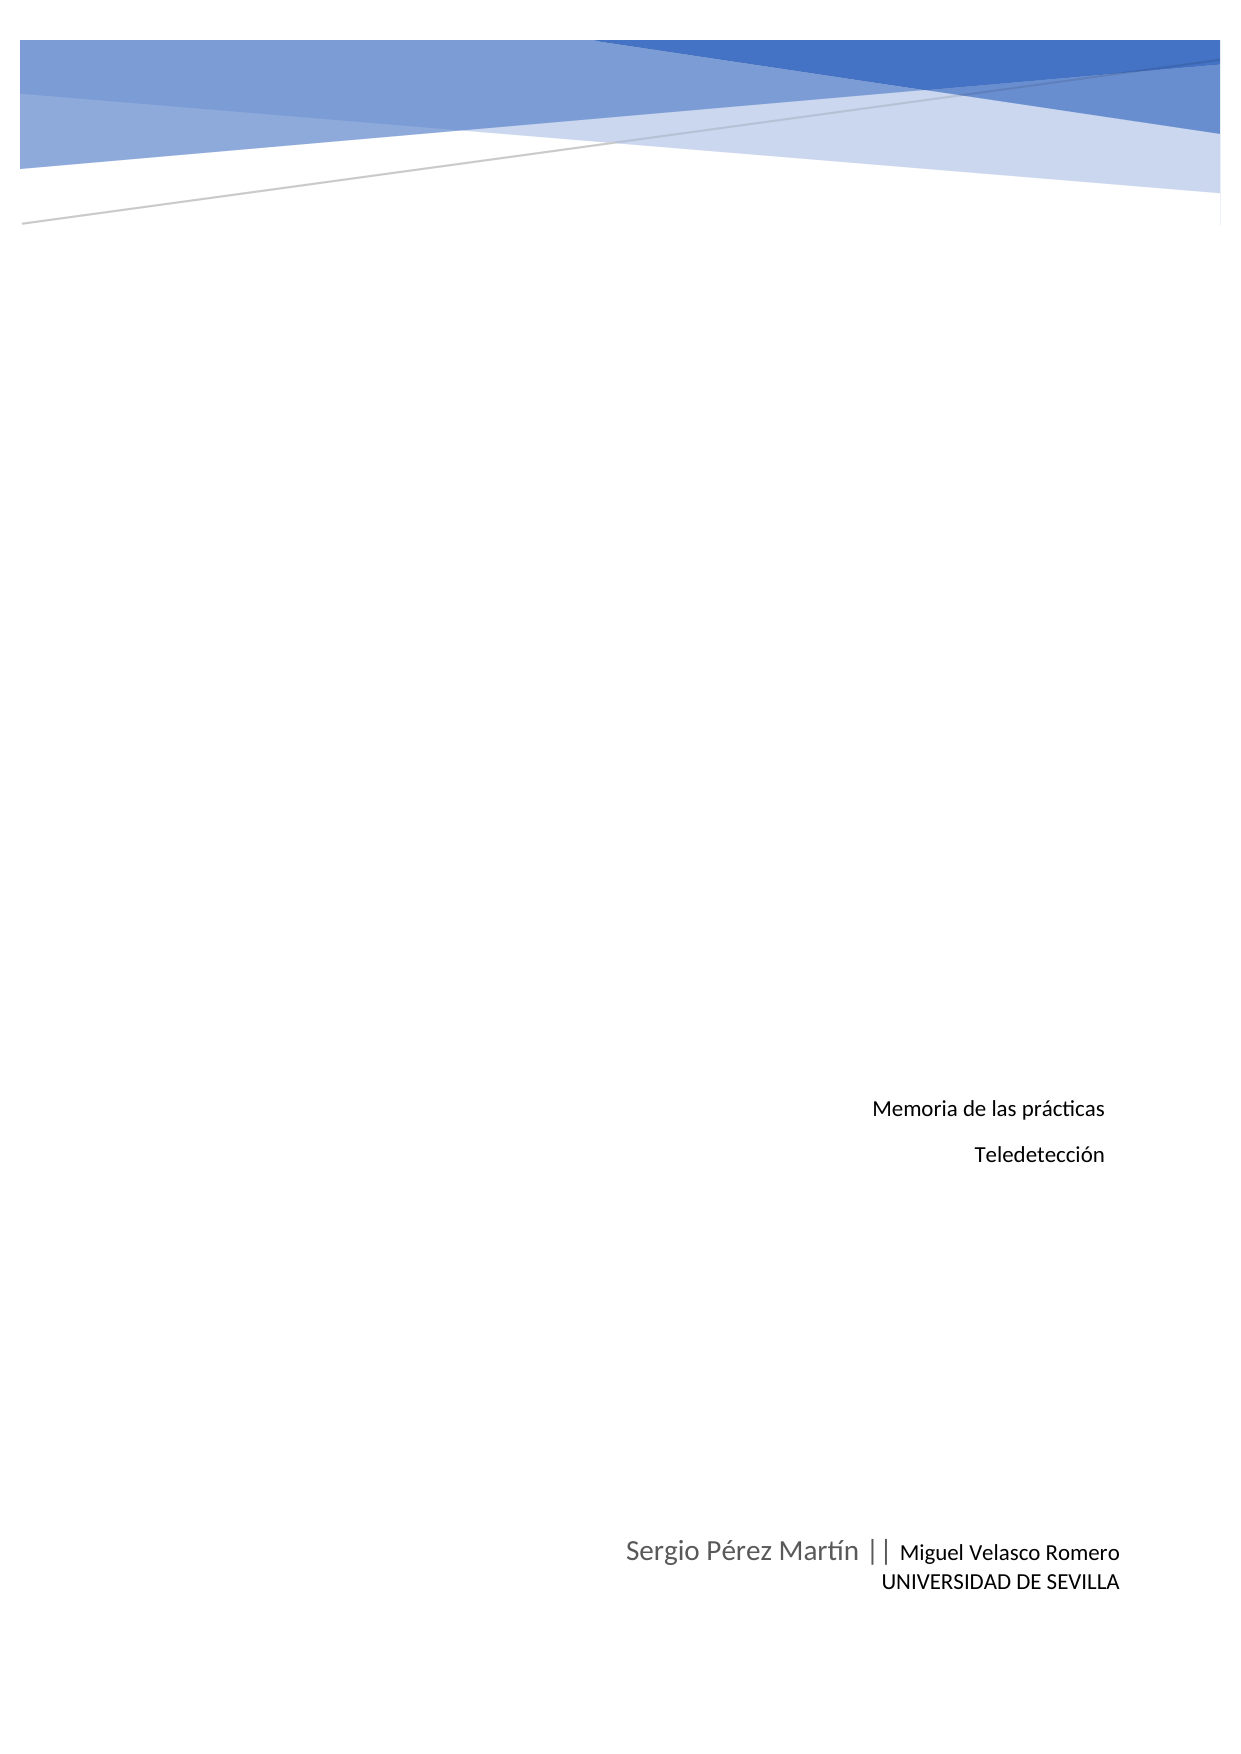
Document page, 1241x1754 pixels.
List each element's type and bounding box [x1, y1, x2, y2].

picture [20, 40, 1221, 240]
